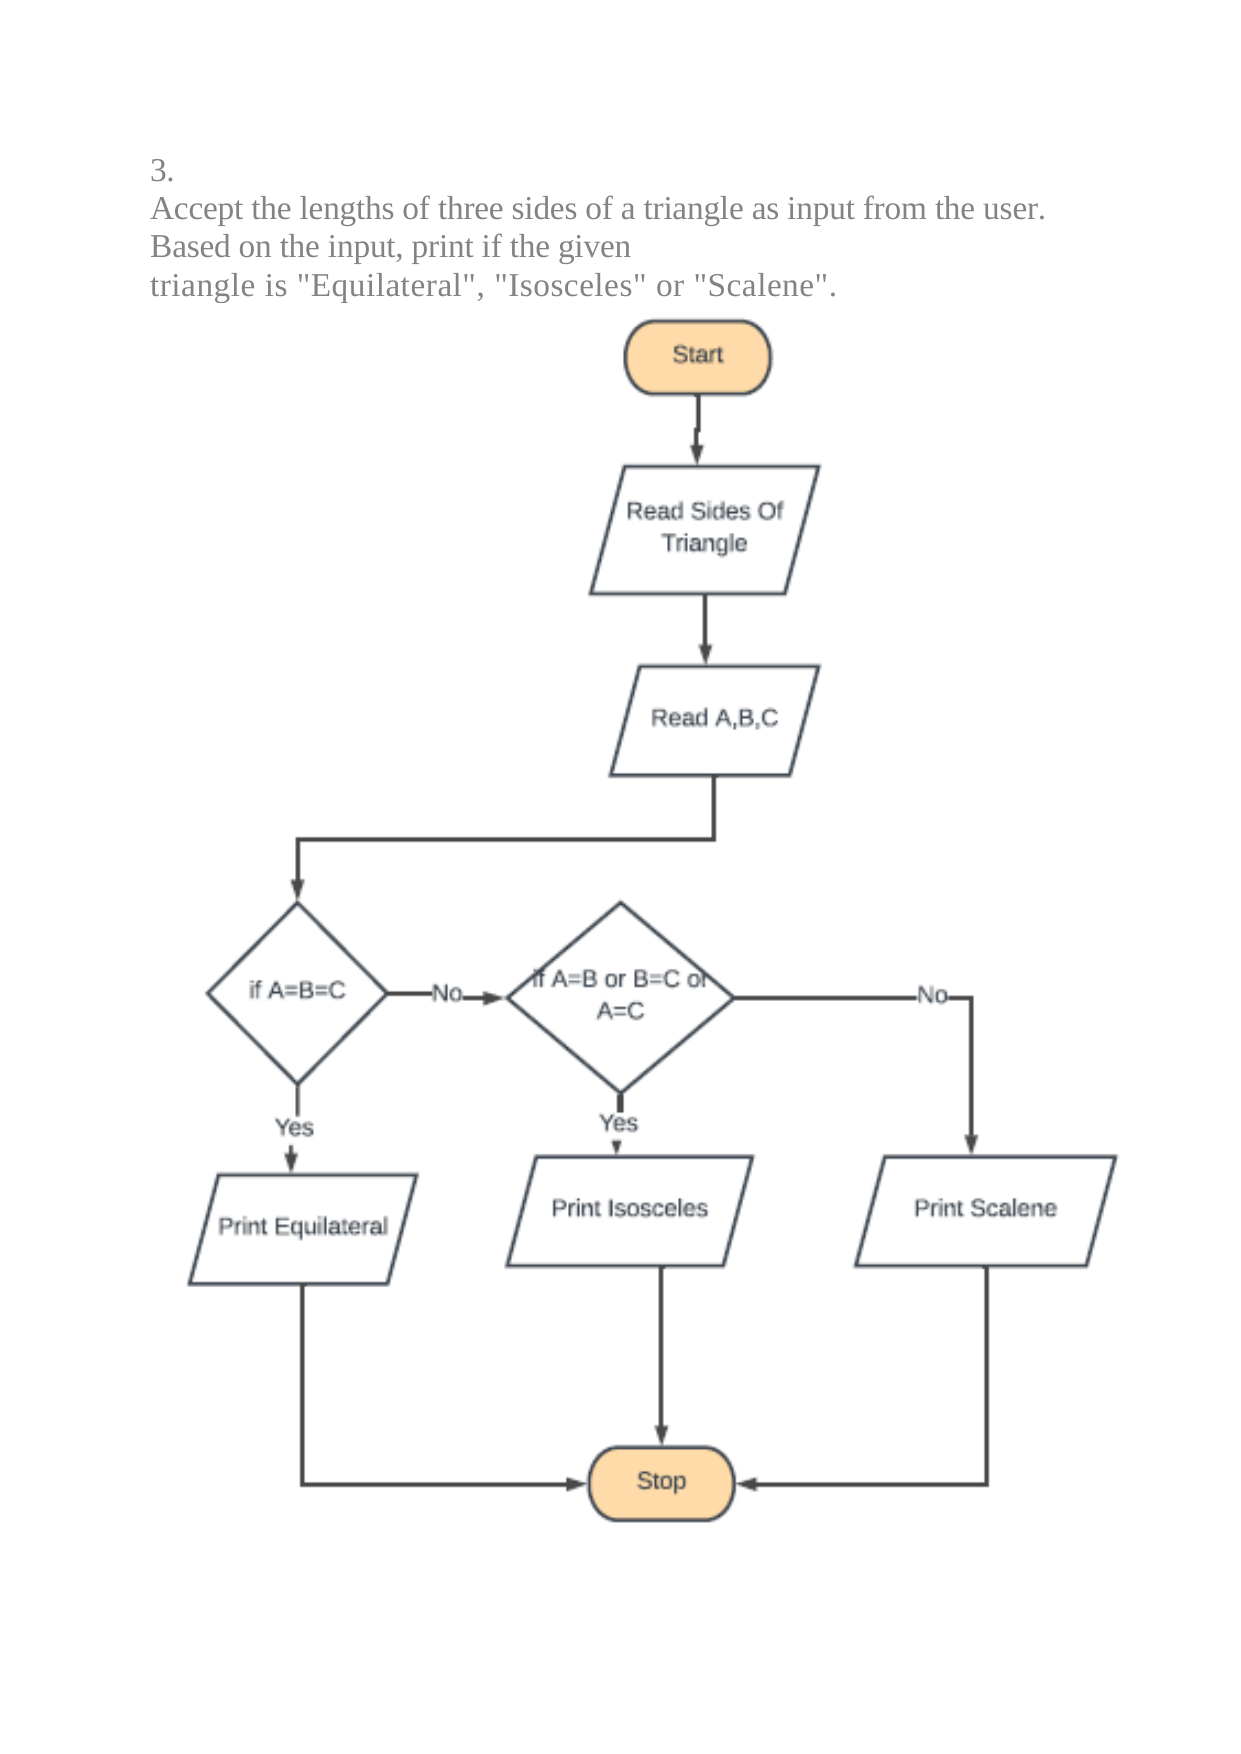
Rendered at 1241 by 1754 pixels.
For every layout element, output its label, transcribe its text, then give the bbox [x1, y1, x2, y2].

text triangle is "Equilateral", "Isosceles" or "Scalene". [150, 265, 1090, 303]
text 3. [150, 150, 1090, 188]
picture [150, 303, 1164, 1533]
text Accept the lengths of three sides of a triangle as input from the user. Based on the input, print if the given [150, 188, 1090, 265]
